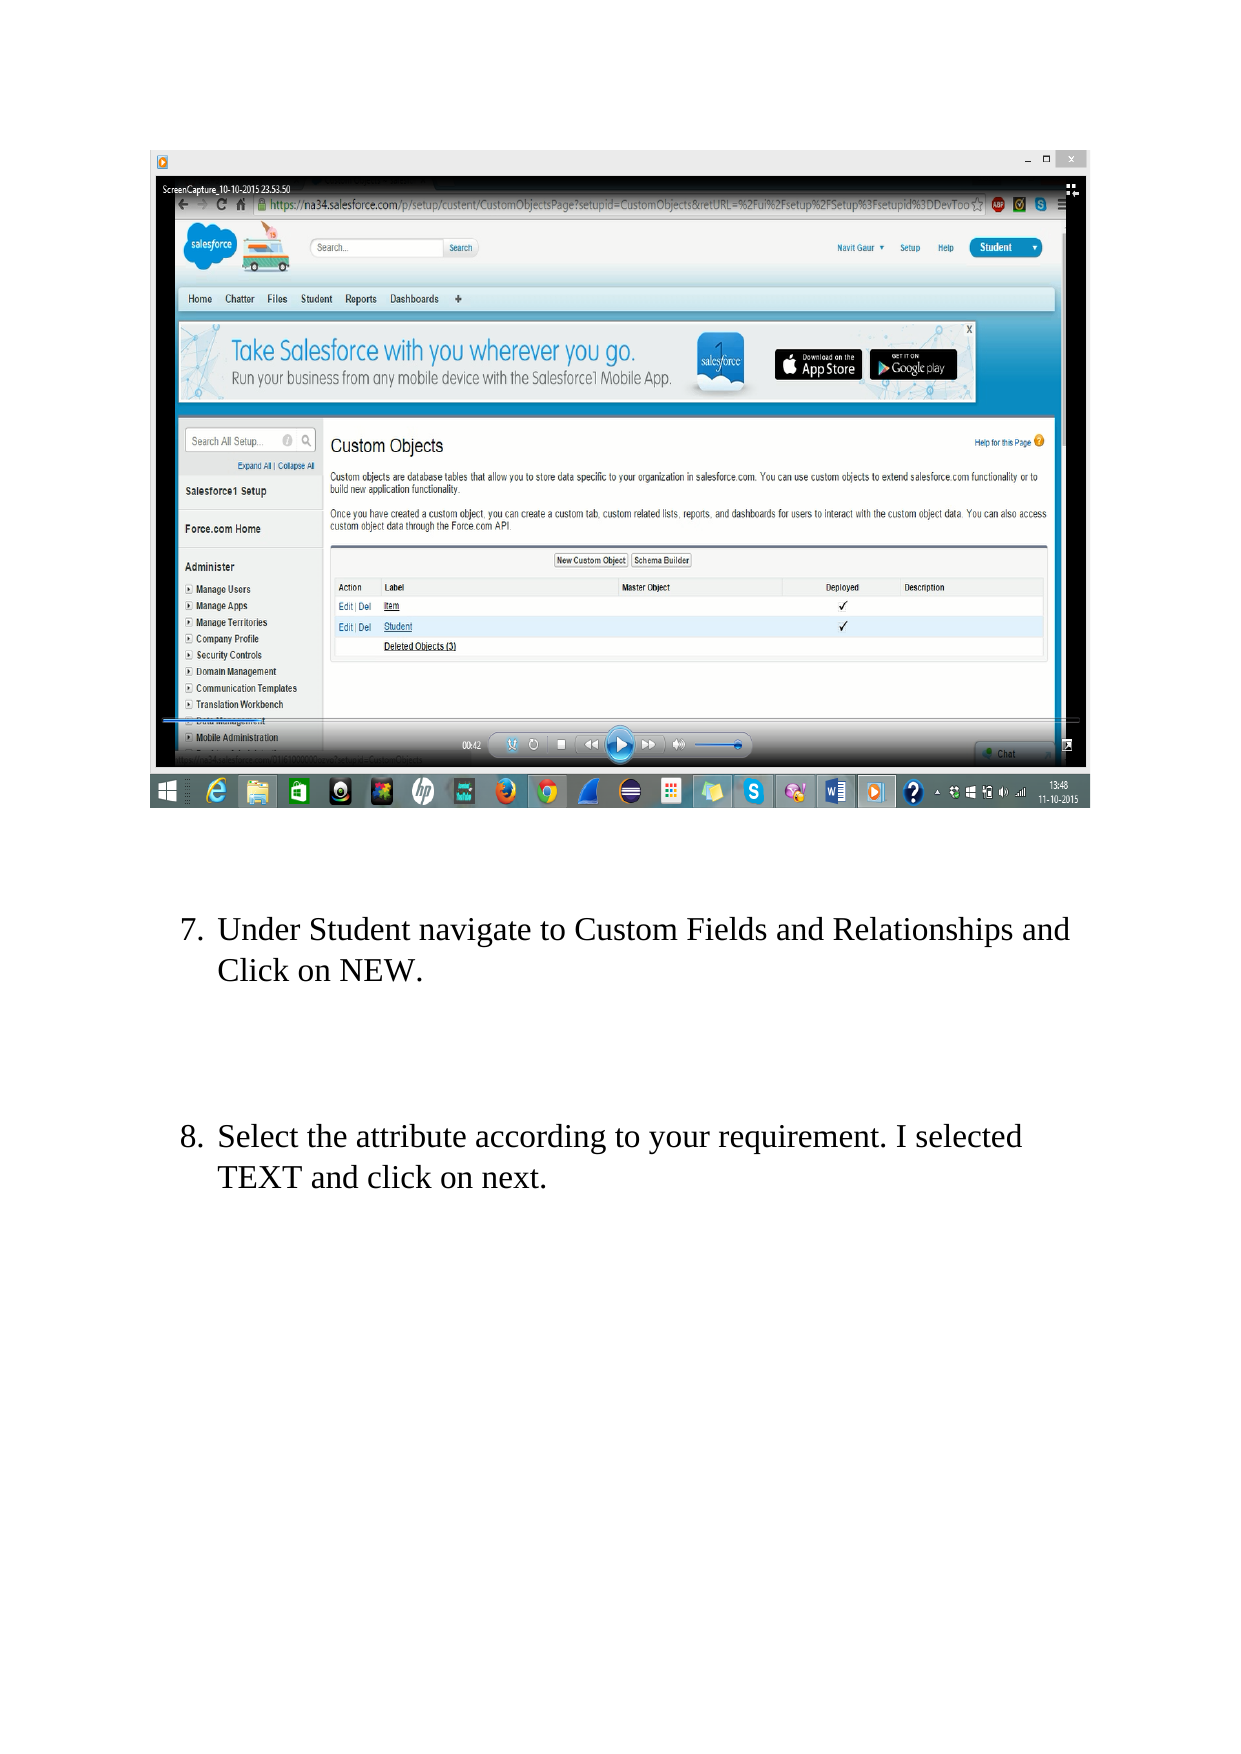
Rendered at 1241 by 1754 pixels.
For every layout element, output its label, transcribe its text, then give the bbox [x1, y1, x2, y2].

picture [150, 150, 1091, 808]
list Select the attribute according to your requirement. I selected TEXT and click on next. [179, 1116, 1090, 1196]
list Under Student navigate to Custom Fields and Relationships and Click on NEW. [179, 909, 1090, 989]
